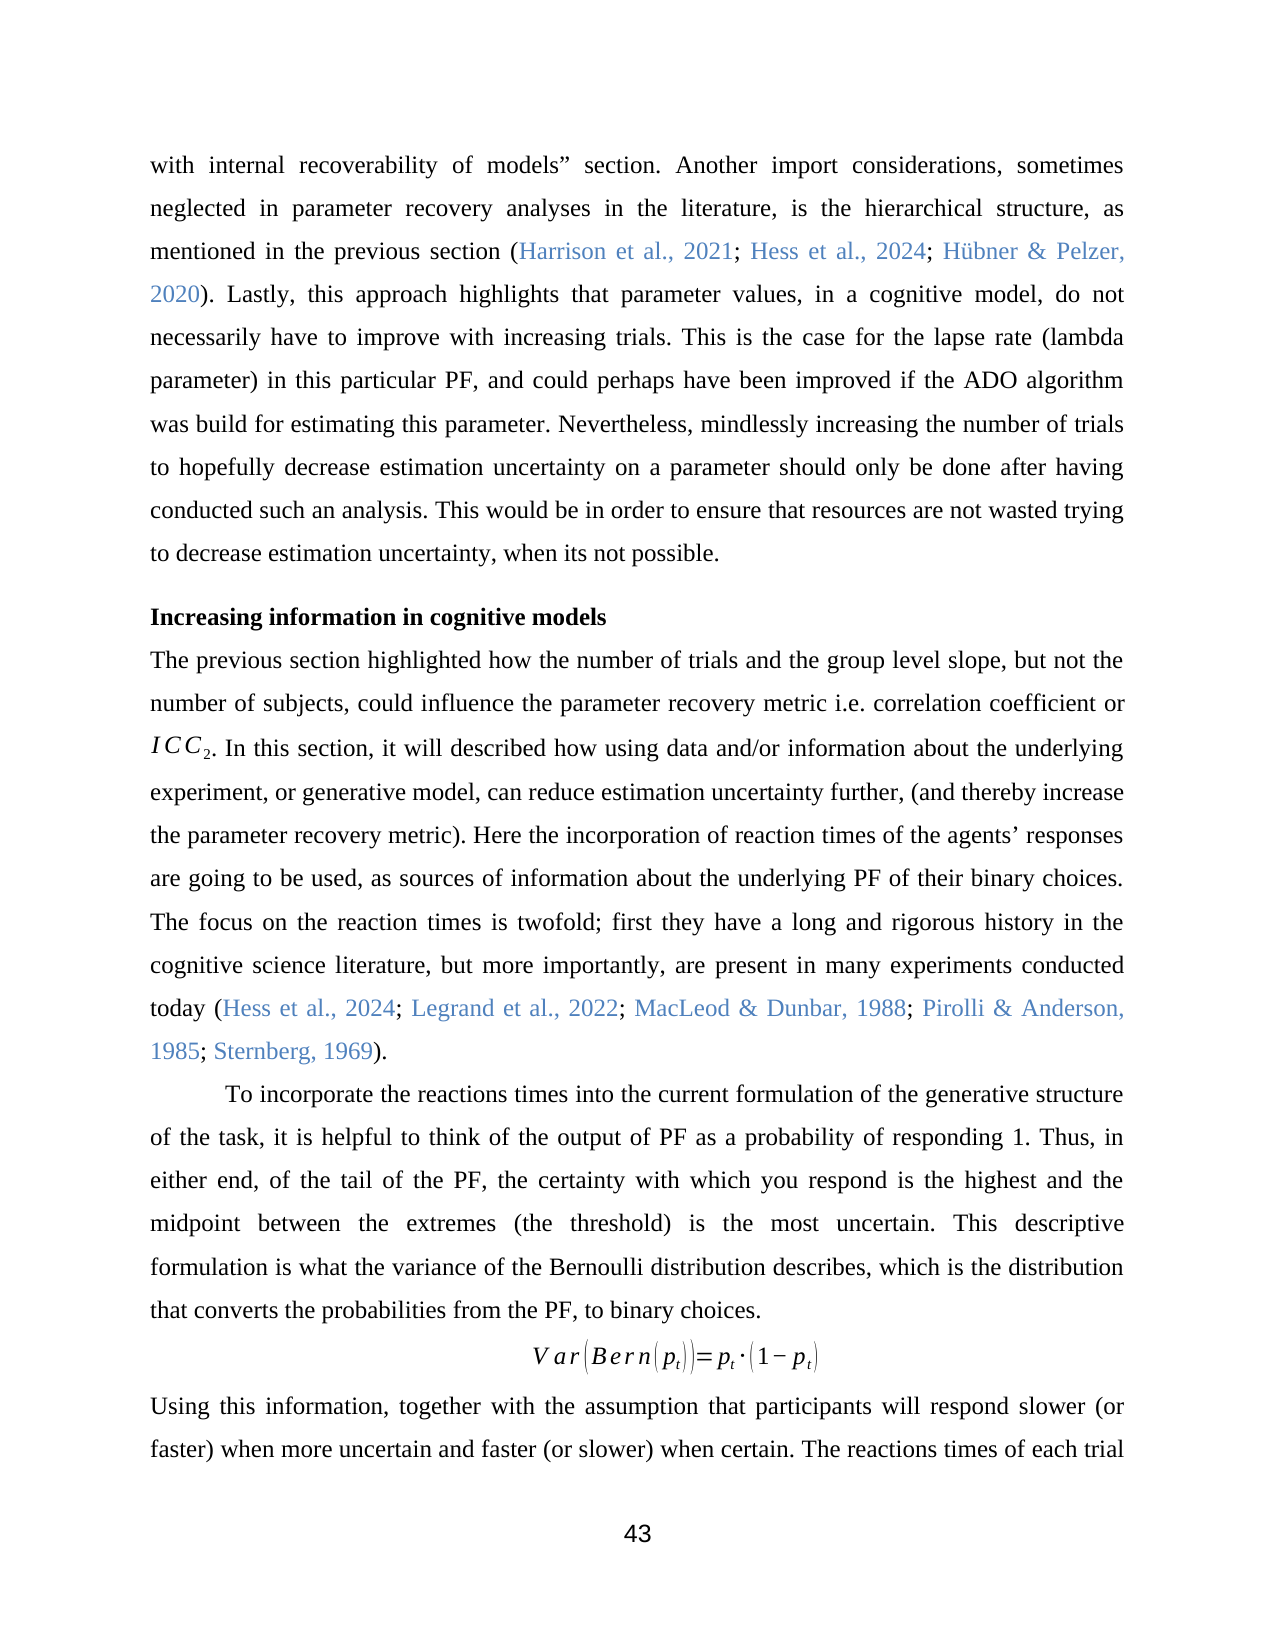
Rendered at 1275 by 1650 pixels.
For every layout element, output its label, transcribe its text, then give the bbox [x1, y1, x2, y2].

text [150, 150, 1125, 567]
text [150, 1391, 1125, 1463]
subtitle Increasing information in cognitive models [150, 602, 1125, 631]
text The previous section highlighted how the number of trials and the group level slope, but not the number of subjects, could influence the parameter recovery metric i.e. correlation coefficient or . In this section, it will described how using data and/or information about the underlying experiment, or generative model, can reduce estimation uncertainty further, (and thereby increase the parameter recovery metric). Here the incorporation of reaction times of the agents’ responses are going to be used, as sources of information about the underlying PF of their binary choices. The focus on the reaction times is twofold; first they have a long and rigorous history in the cognitive science literature, but more importantly, are present in many experiments conducted today (Hess et al., 2024; Legrand et al., 2022; MacLeod & Dunbar, 1988; Pirolli & Anderson, 1985; Sternberg, 1969). [150, 645, 1125, 1065]
text To incorporate the reactions times into the current formulation of the generative structure of the task, it is helpful to think of the output of PF as a probability of responding 1. Thus, in either end, of the tail of the PF, the certainty with which you respond is the highest and the midpoint between the extremes (the threshold) is the most uncertain. This descriptive formulation is what the variance of the Bernoulli distribution describes, which is the distribution that converts the probabilities from the PF, to binary choices. [150, 1079, 1125, 1323]
